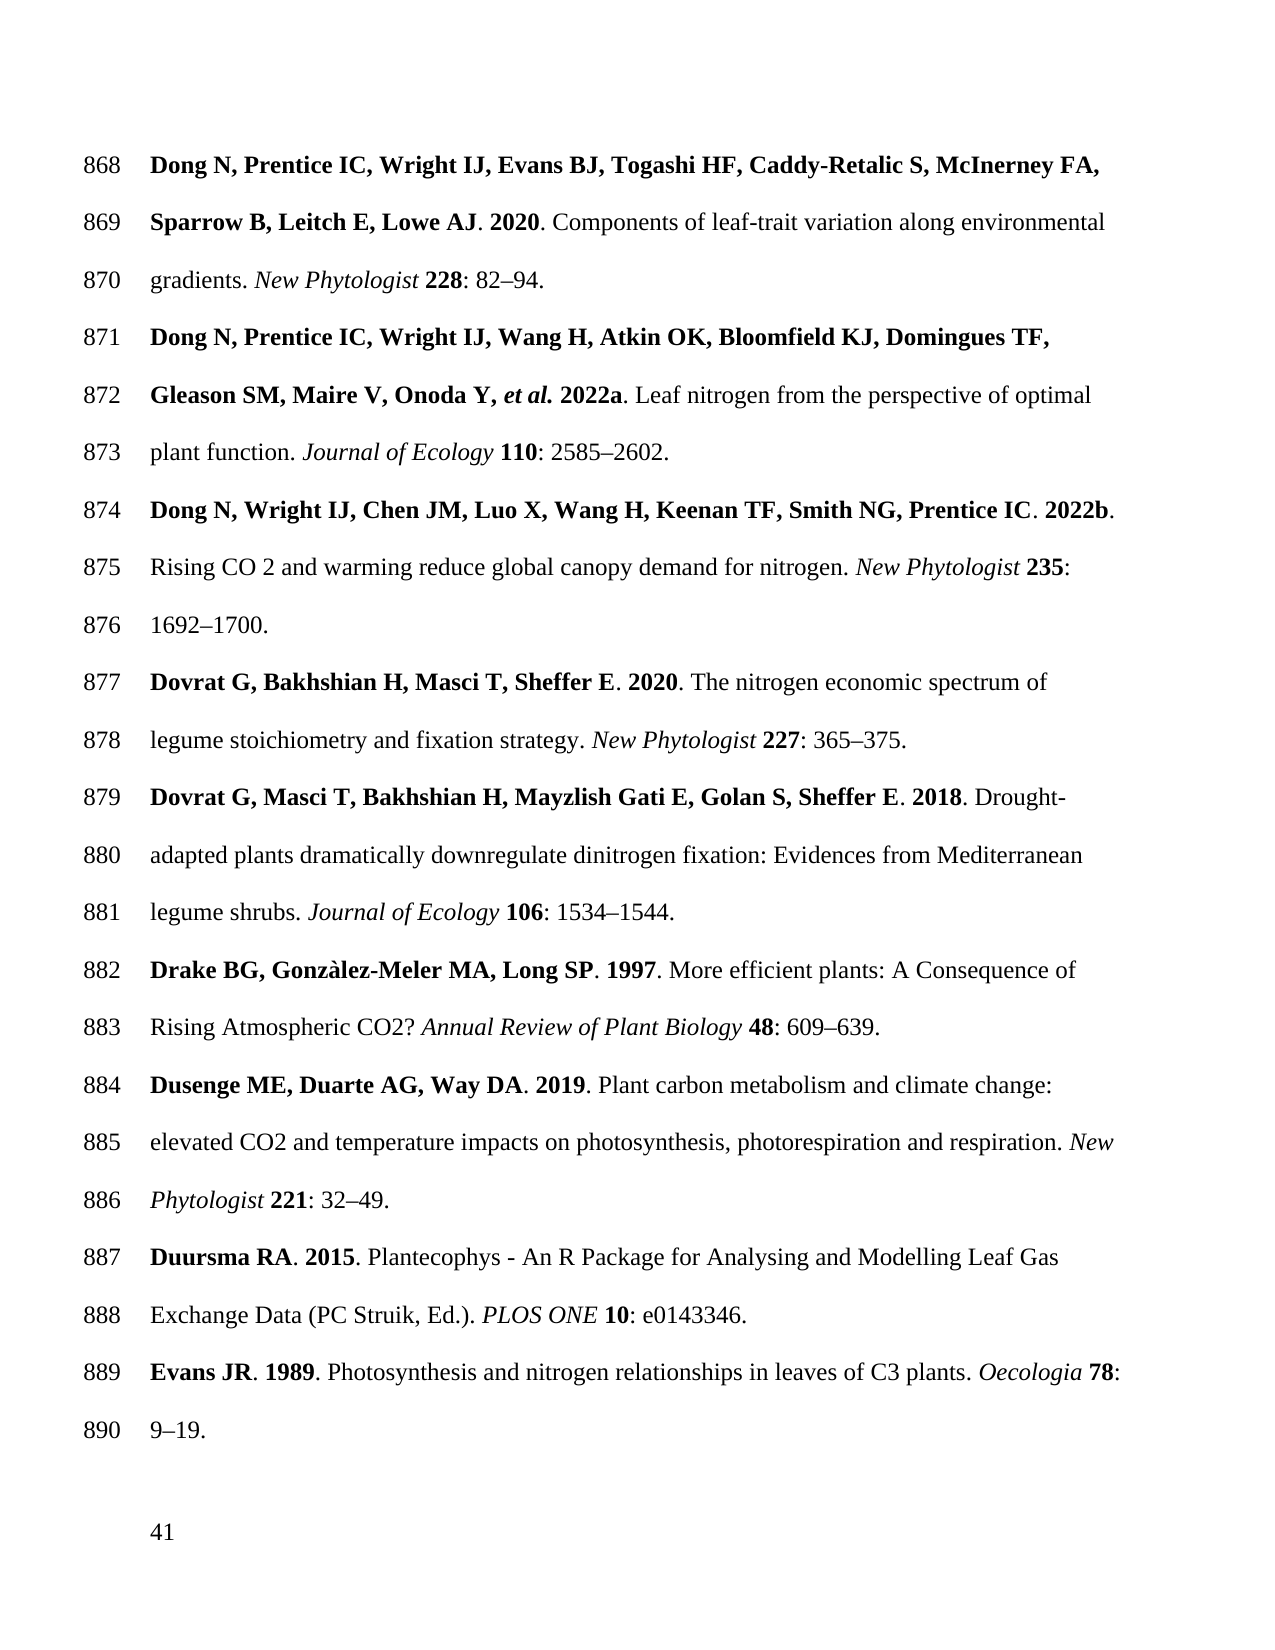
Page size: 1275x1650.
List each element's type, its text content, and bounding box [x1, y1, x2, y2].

text Evans JR. 1989. Photosynthesis and nitrogen relationships in leaves of C3 plants. Oecologia 78: 9–19. [150, 1357, 1125, 1444]
text Duursma RA. 2015. Plantecophys - An R Package for Analysing and Modelling Leaf Gas Exchange Data (PC Struik, Ed.). PLOS ONE 10: e0143346. [150, 1242, 1125, 1329]
text Dovrat G, Masci T, Bakhshian H, Mayzlish Gati E, Golan S, Sheffer E. 2018. Drought-adapted plants dramatically downregulate dinitrogen fixation: Evidences from Mediterranean legume shrubs. Journal of Ecology 106: 1534–1544. [150, 782, 1125, 926]
text Dovrat G, Bakhshian H, Masci T, Sheffer E. 2020. The nitrogen economic spectrum of legume stoichiometry and fixation strategy. New Phytologist 227: 365–375. [150, 667, 1125, 754]
text Dong N, Wright IJ, Chen JM, Luo X, Wang H, Keenan TF, Smith NG, Prentice IC. 2022b. Rising CO 2 and warming reduce global canopy demand for nitrogen. New Phytologist 235: 1692–1700. [150, 495, 1125, 639]
text Dusenge ME, Duarte AG, Way DA. 2019. Plant carbon metabolism and climate change: elevated CO2 and temperature impacts on photosynthesis, photorespiration and respiration. New Phytologist 221: 32–49. [150, 1070, 1125, 1214]
text Dong N, Prentice IC, Wright IJ, Evans BJ, Togashi HF, Caddy-Retalic S, McInerney FA, Sparrow B, Leitch E, Lowe AJ. 2020. Components of leaf‐trait variation along environmental gradients. New Phytologist 228: 82–94. [150, 150, 1125, 294]
text Drake BG, Gonzàlez-Meler MA, Long SP. 1997. More efficient plants: A Consequence of Rising Atmospheric CO2? Annual Review of Plant Biology 48: 609–639. [150, 955, 1125, 1041]
text Dong N, Prentice IC, Wright IJ, Wang H, Atkin OK, Bloomfield KJ, Domingues TF, Gleason SM, Maire V, Onoda Y, et al. 2022a. Leaf nitrogen from the perspective of optimal plant function. Journal of Ecology 110: 2585–2602. [150, 322, 1125, 466]
